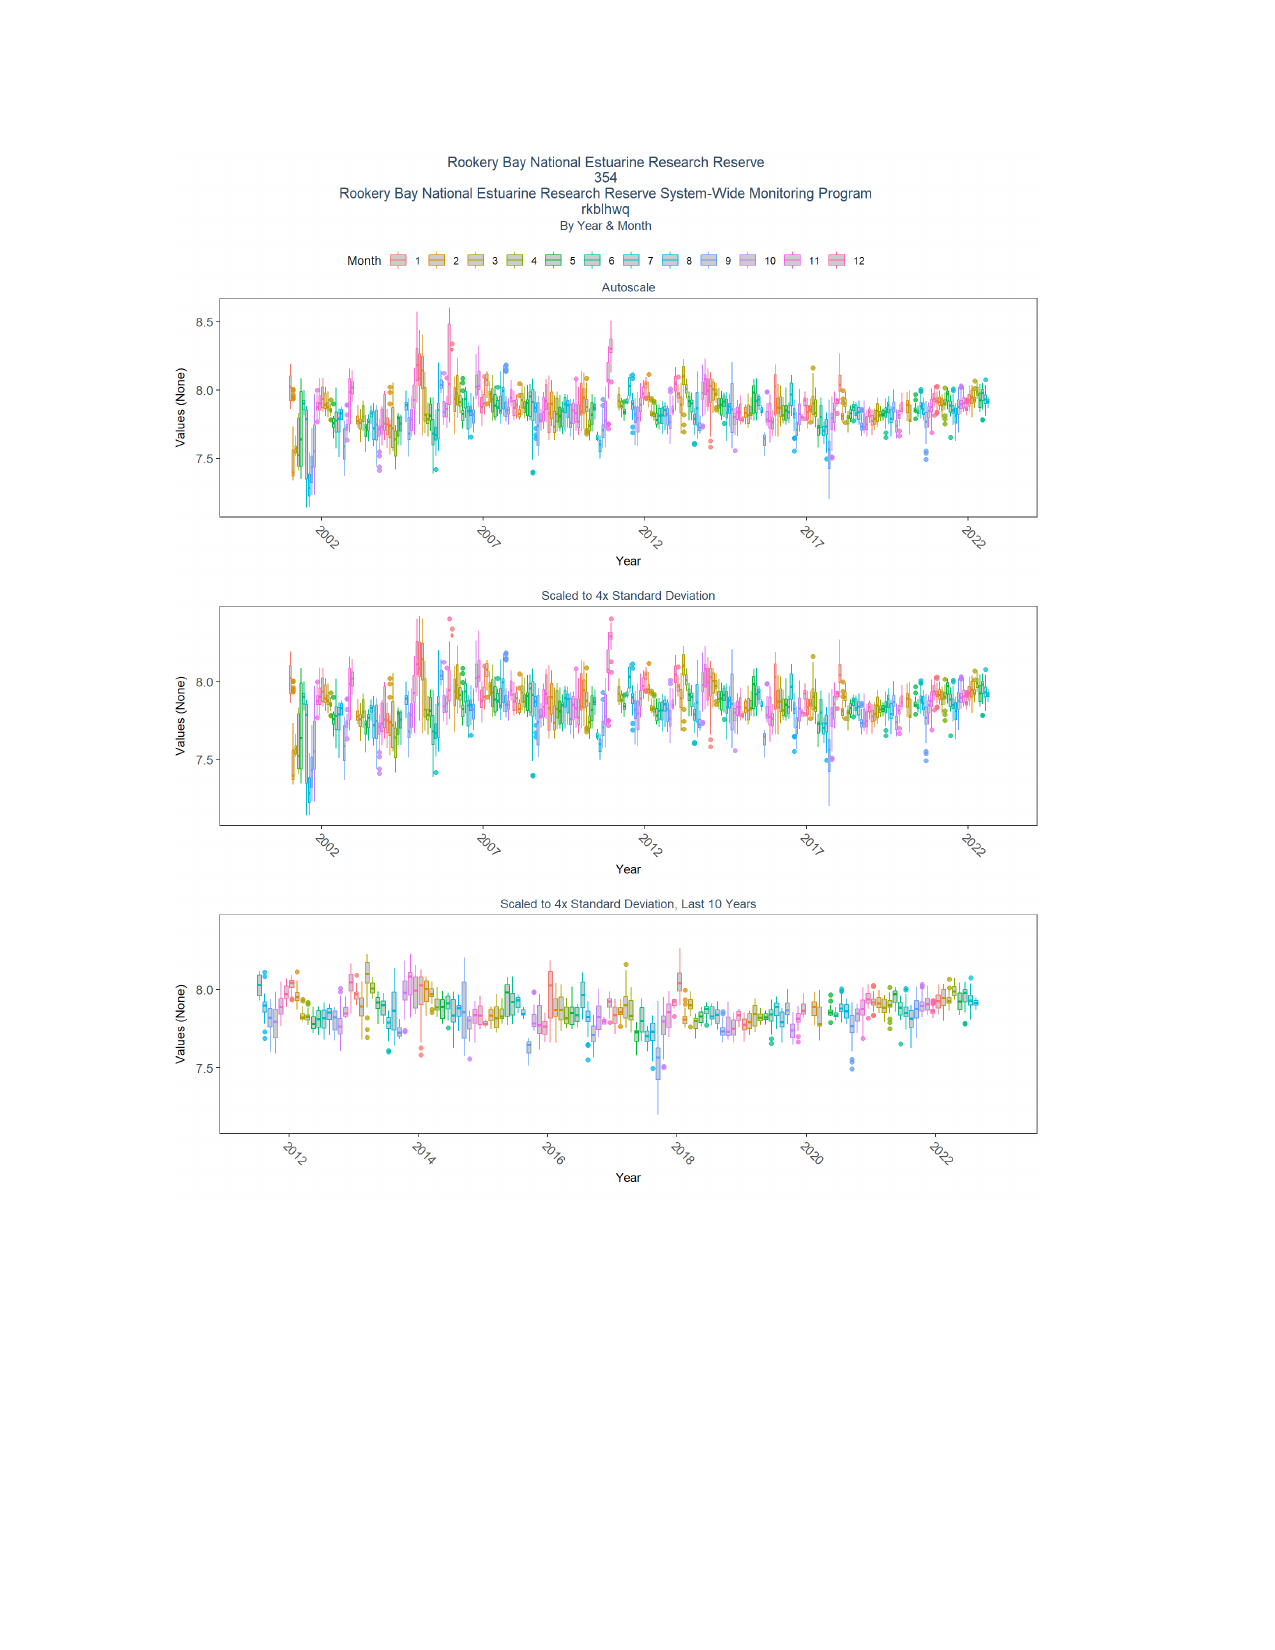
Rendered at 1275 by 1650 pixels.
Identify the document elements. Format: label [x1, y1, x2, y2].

picture [168, 150, 1044, 1200]
